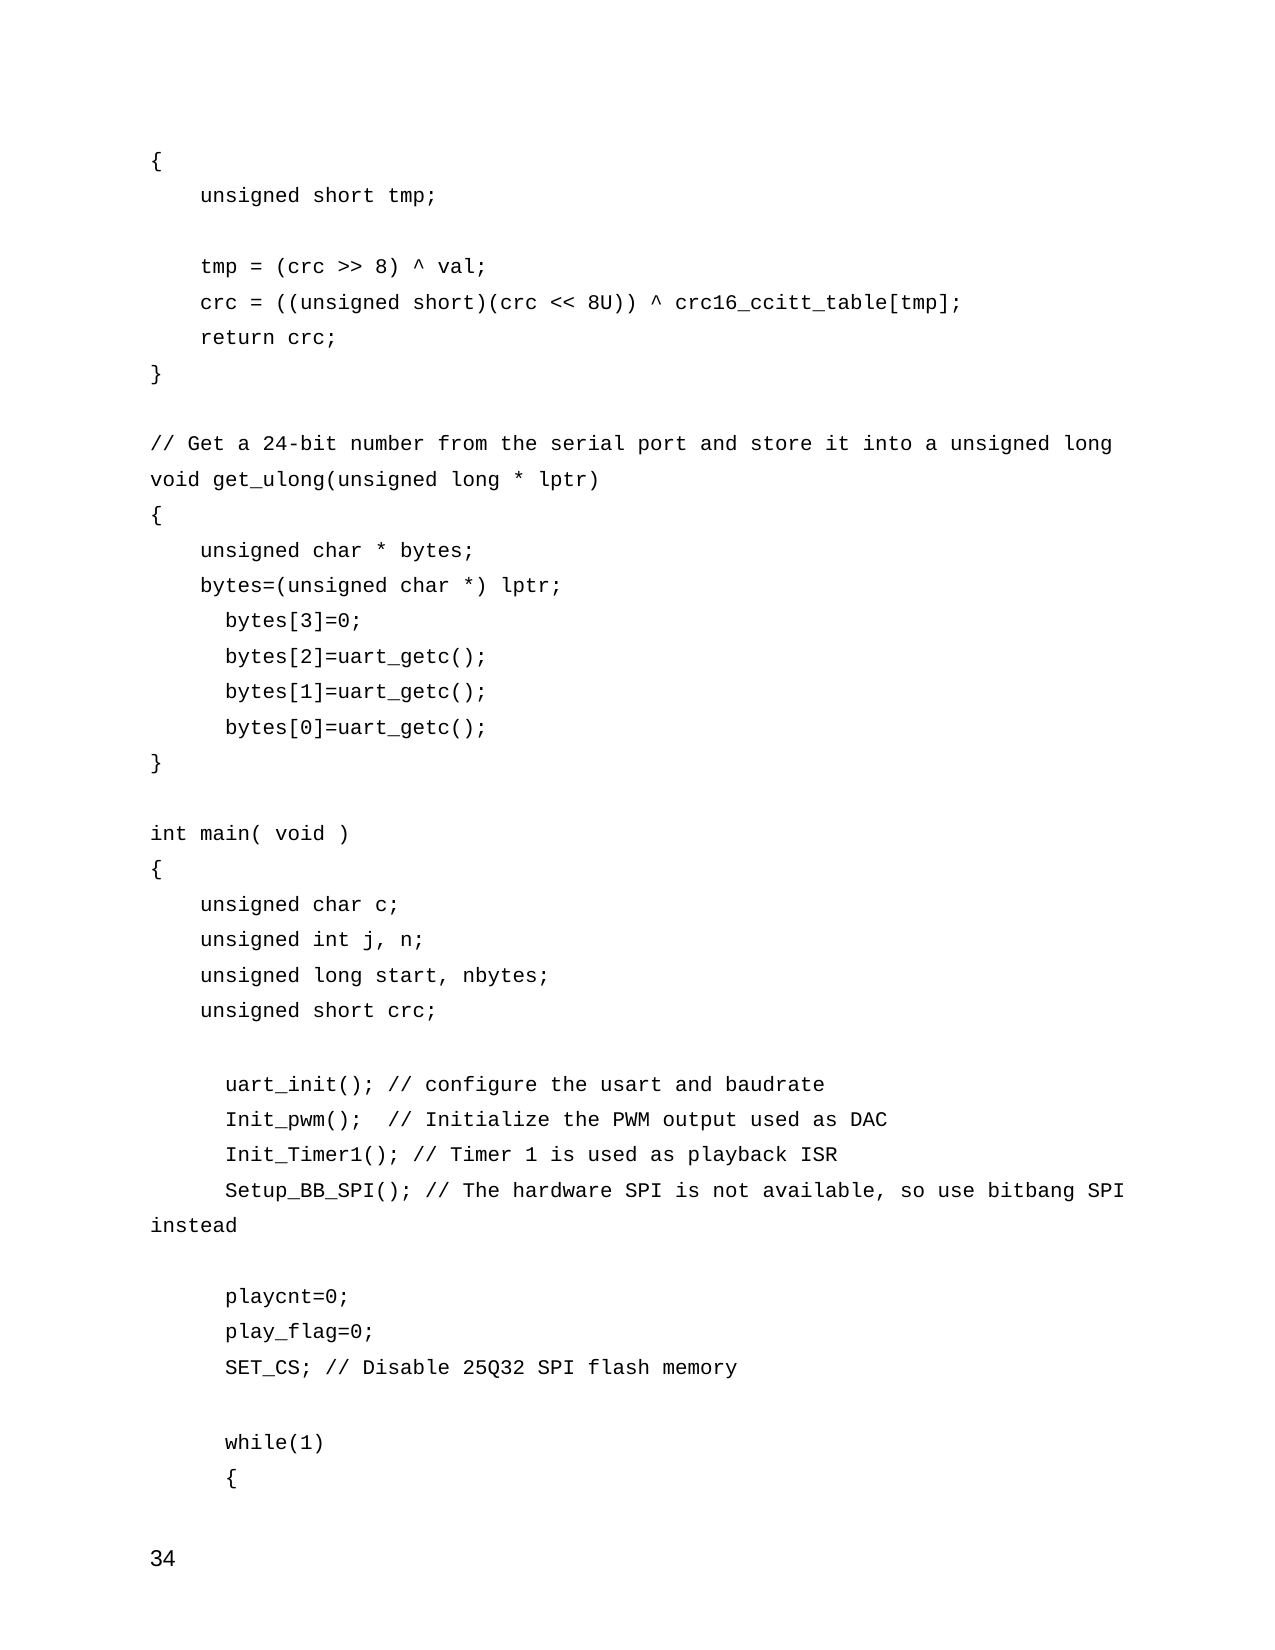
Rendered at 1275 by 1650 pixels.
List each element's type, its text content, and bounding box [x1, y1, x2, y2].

text tmp = (crc >> 8) ^ val; [150, 256, 1125, 280]
text int main( void ) [150, 823, 1125, 847]
text playcnt=0; [150, 1286, 1125, 1310]
text unsigned short crc; [150, 1000, 1125, 1024]
text Init_Timer1(); // Timer 1 is used as playback ISR [150, 1144, 1125, 1168]
text uart_init(); // configure the usart and baudrate [150, 1073, 1125, 1097]
text { [150, 858, 1125, 882]
text bytes[0]=uart_getc(); [150, 717, 1125, 740]
text { [150, 504, 1125, 528]
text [150, 1357, 1125, 1381]
text play_flag=0; [150, 1321, 1125, 1345]
text bytes=(unsigned char *) lptr; [150, 575, 1125, 599]
text return crc; [150, 327, 1125, 351]
text while(1) [150, 1432, 1125, 1455]
text bytes[1]=uart_getc(); [150, 681, 1125, 705]
text void get_ulong(unsigned long * lptr) [150, 469, 1125, 492]
text { [150, 150, 1125, 174]
text unsigned char c; [150, 894, 1125, 917]
text bytes[3]=0; [150, 610, 1125, 634]
text bytes[2]=uart_getc(); [150, 646, 1125, 669]
text unsigned int j, n; [150, 929, 1125, 953]
text } [150, 752, 1125, 776]
text crc = ((unsigned short)(crc << 8U)) ^ crc16_ccitt_table[tmp]; [150, 292, 1125, 315]
text unsigned char * bytes; [150, 539, 1125, 563]
text unsigned long start, nbytes; [150, 964, 1125, 988]
text Init_pwm(); // Initialize the PWM output used as DAC [150, 1109, 1125, 1133]
text { [150, 1467, 1125, 1491]
text unsigned short tmp; [150, 185, 1125, 209]
text } [150, 362, 1125, 386]
text Setup_BB_SPI(); // The hardware SPI is not available, so use bitbang SPI instead [150, 1180, 1125, 1239]
text // Get a 24-bit number from the serial port and store it into a unsigned long [150, 433, 1125, 457]
